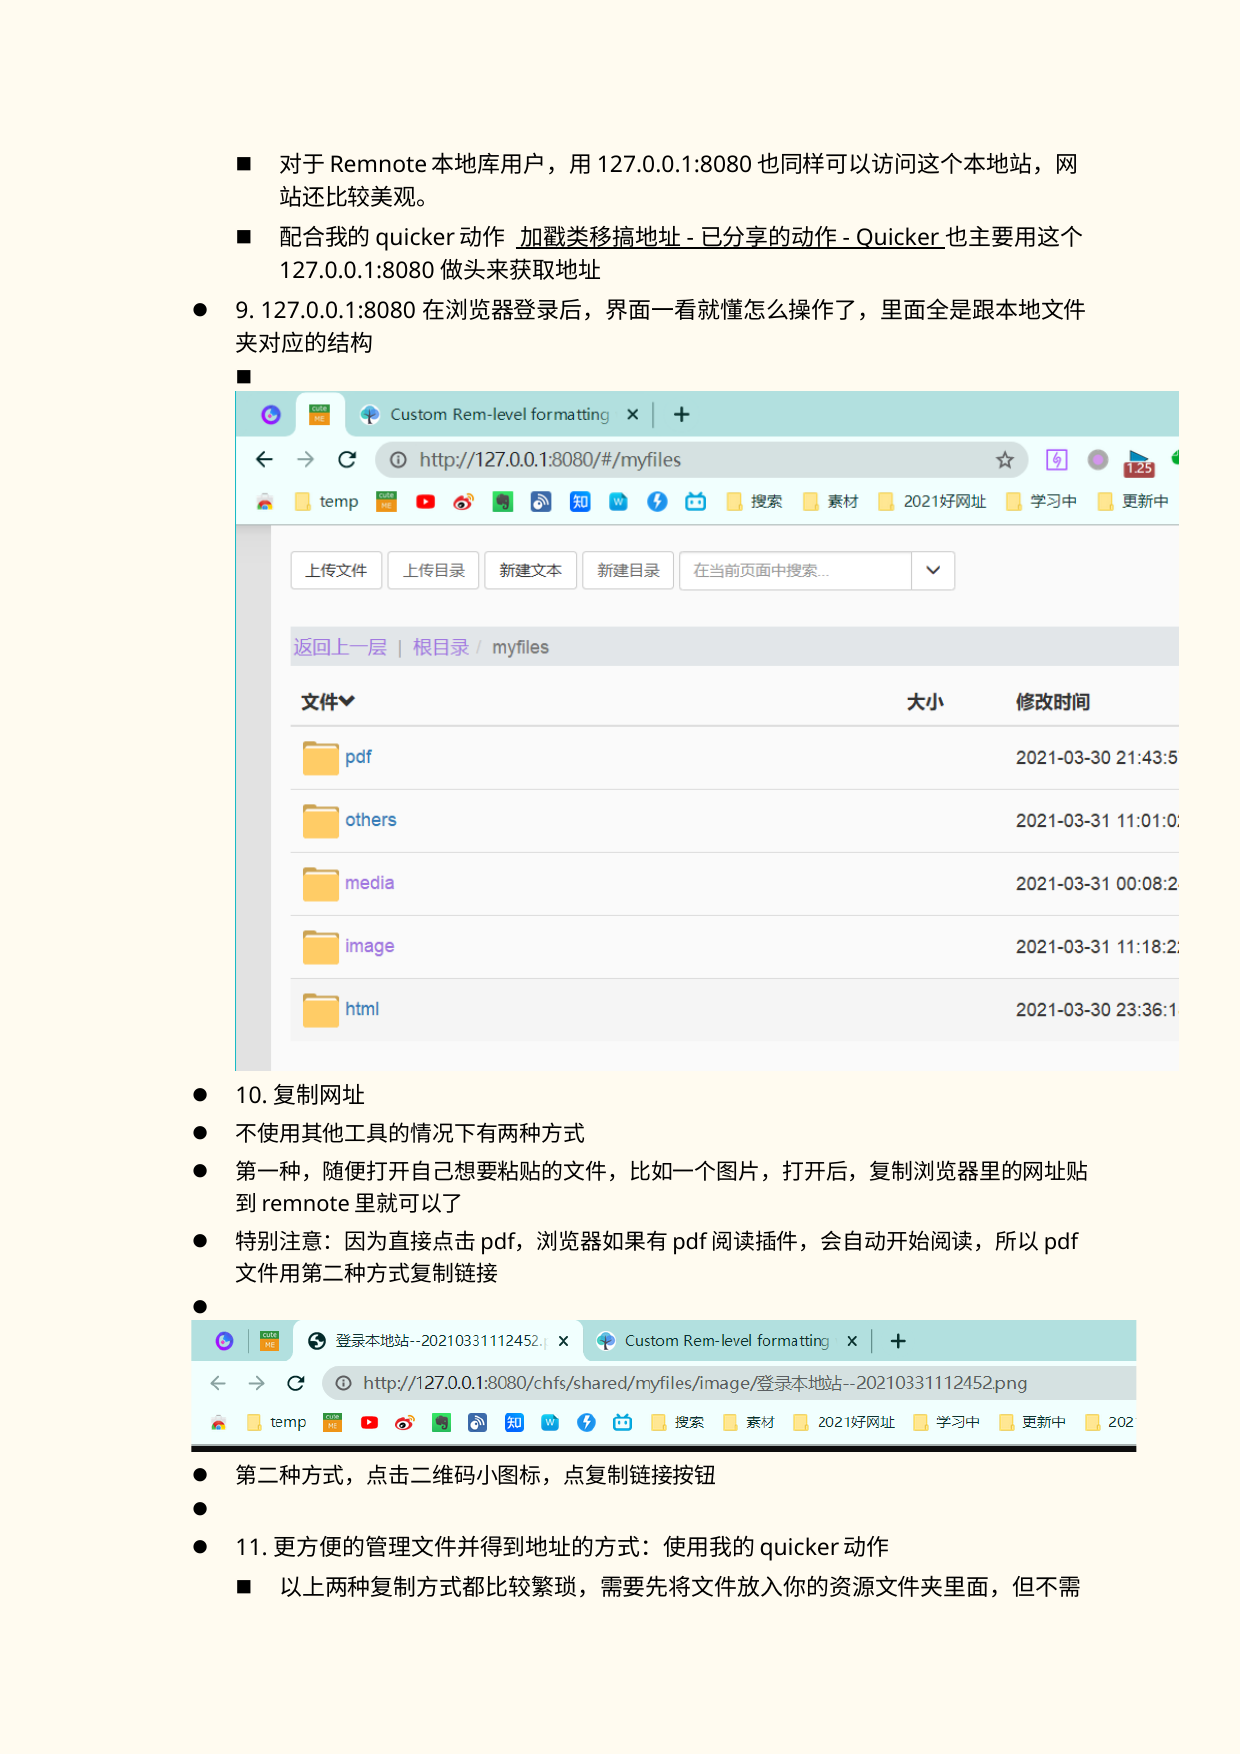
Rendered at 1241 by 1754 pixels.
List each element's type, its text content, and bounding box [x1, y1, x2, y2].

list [235, 1568, 1093, 1602]
list 第一种，随便打开自己想要粘贴的文件，比如一个图片，打开后，复制浏览器里的网址贴到remnote里就可以了 [191, 1154, 1093, 1218]
picture [191, 1320, 1137, 1452]
picture [235, 391, 1179, 1071]
list 10. 复制网址 [191, 1077, 1093, 1110]
list 9. 127.0.0.1:8080 在浏览器登录后，界面一看就懂怎么操作了，里面全是跟本地文件夹对应的结构 [191, 291, 1093, 358]
list 第二种方式，点击二维码小图标，点复制链接按钮 [191, 1458, 1093, 1489]
list 配合我的quicker动作 加戳类移搞地址 - 已分享的动作 - Quicker 也主要用这个127.0.0.1:8080 做头来获取地址 [235, 218, 1093, 285]
list 11. 更方便的管理文件并得到地址的方式：使用我的quicker动作 [191, 1529, 1093, 1562]
list 对于Remnote本地库用户，用127.0.0.1:8080也同样可以访问这个本地站，网站还比较美观。 [235, 146, 1093, 212]
list 不使用其他工具的情况下有两种方式 [191, 1116, 1093, 1148]
list 特别注意：因为直接点击pdf，浏览器如果有pdf阅读插件，会自动开始阅读，所以pdf文件用第二种方式复制链接 [191, 1224, 1093, 1287]
